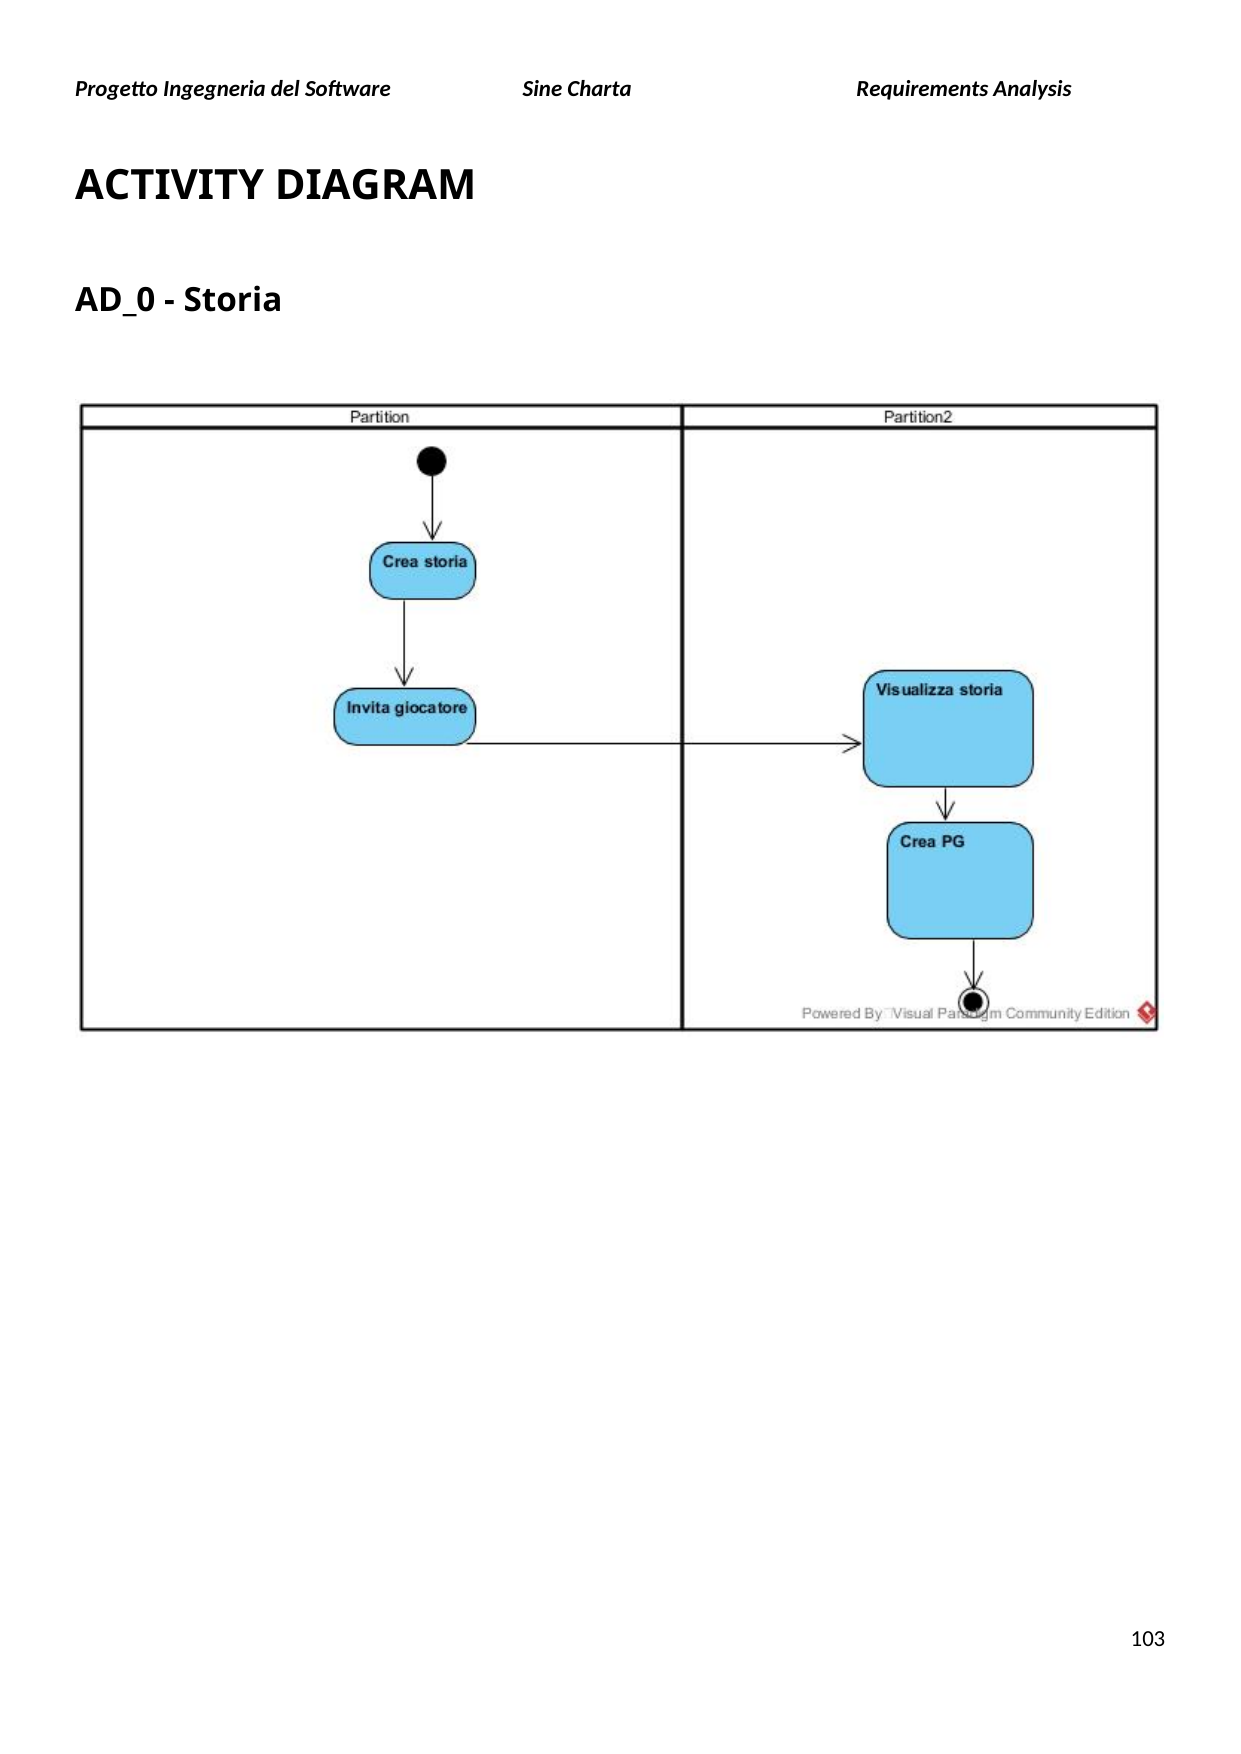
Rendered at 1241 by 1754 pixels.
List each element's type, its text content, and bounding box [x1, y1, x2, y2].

picture [75, 399, 1165, 1038]
subtitle ACTIVITY DIAGRAM [75, 155, 1165, 212]
subtitle AD_0 - Storia [75, 276, 1165, 321]
